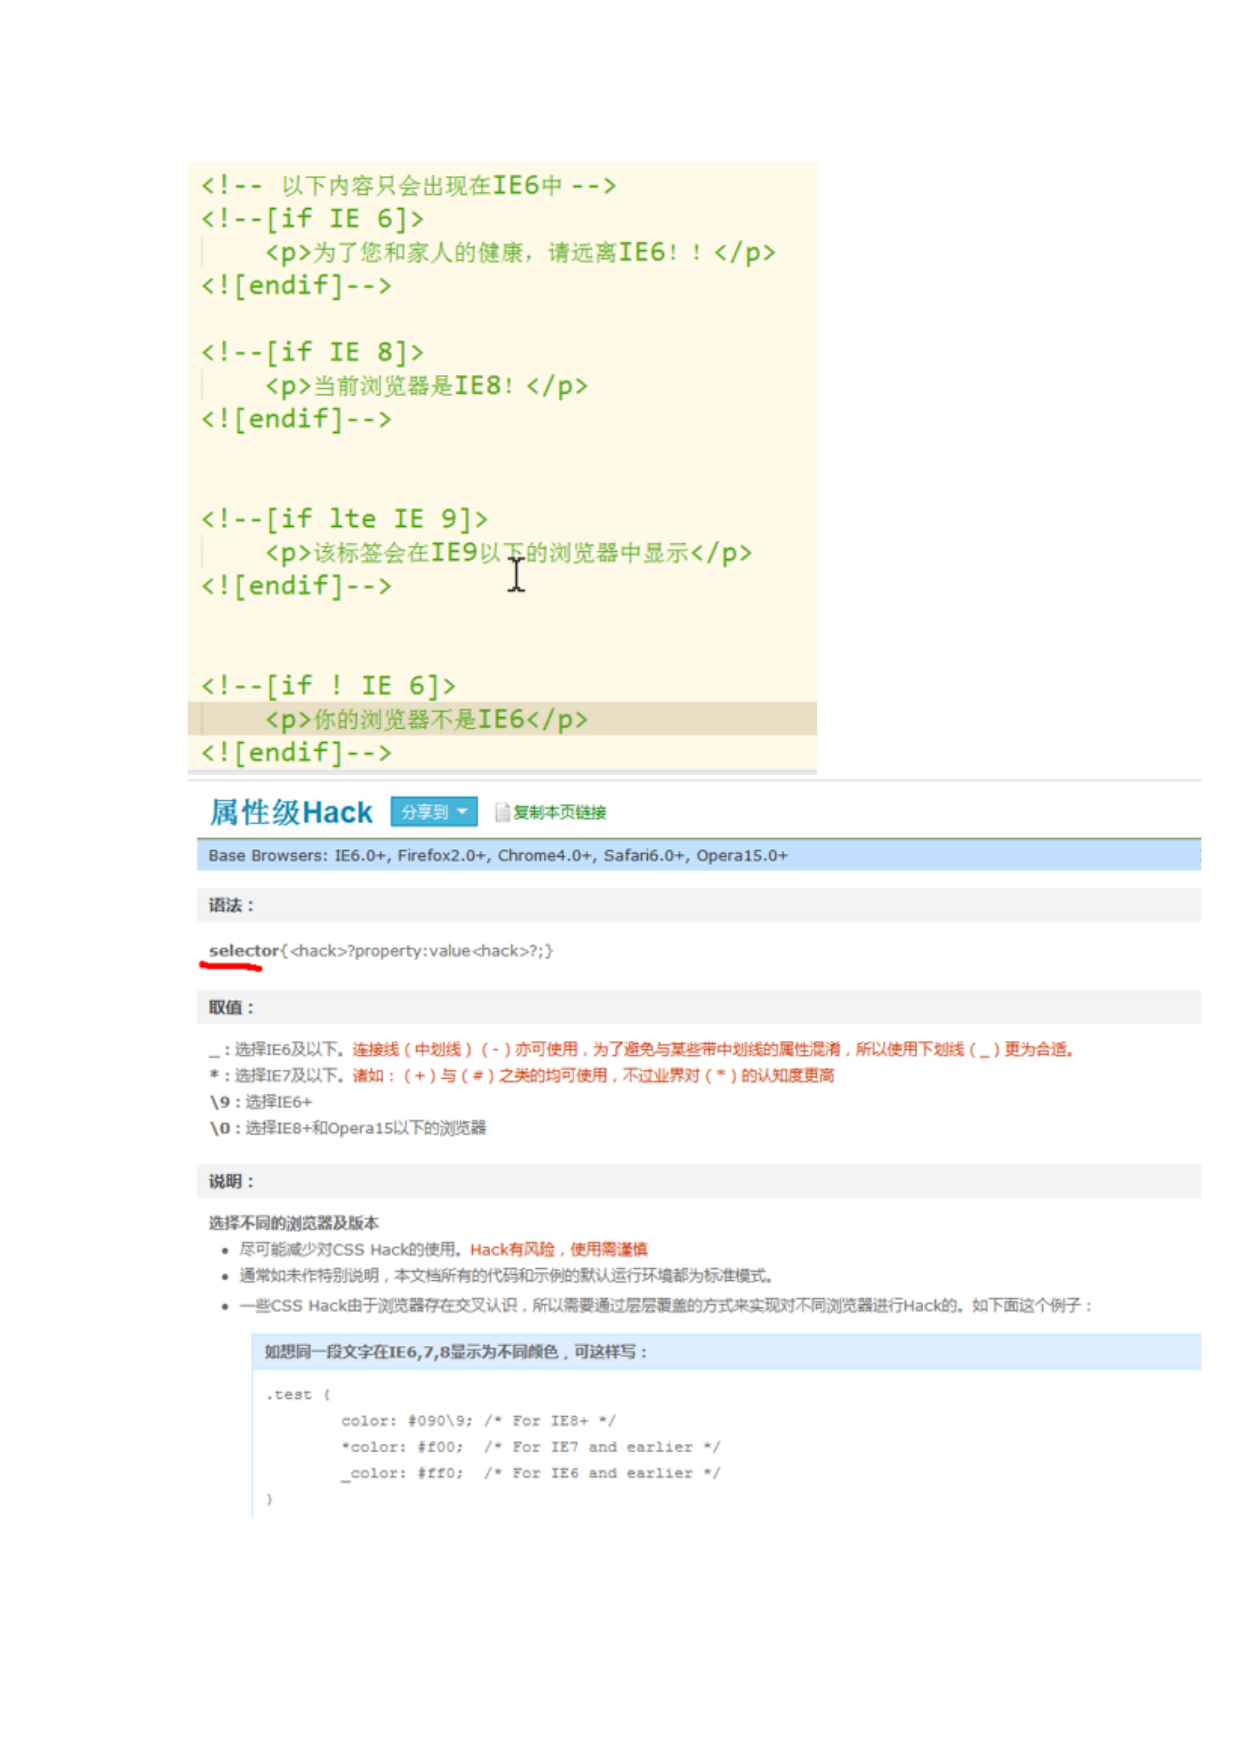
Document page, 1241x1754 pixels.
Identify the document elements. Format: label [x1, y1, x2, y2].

picture [187, 779, 1202, 1517]
picture [187, 162, 818, 775]
